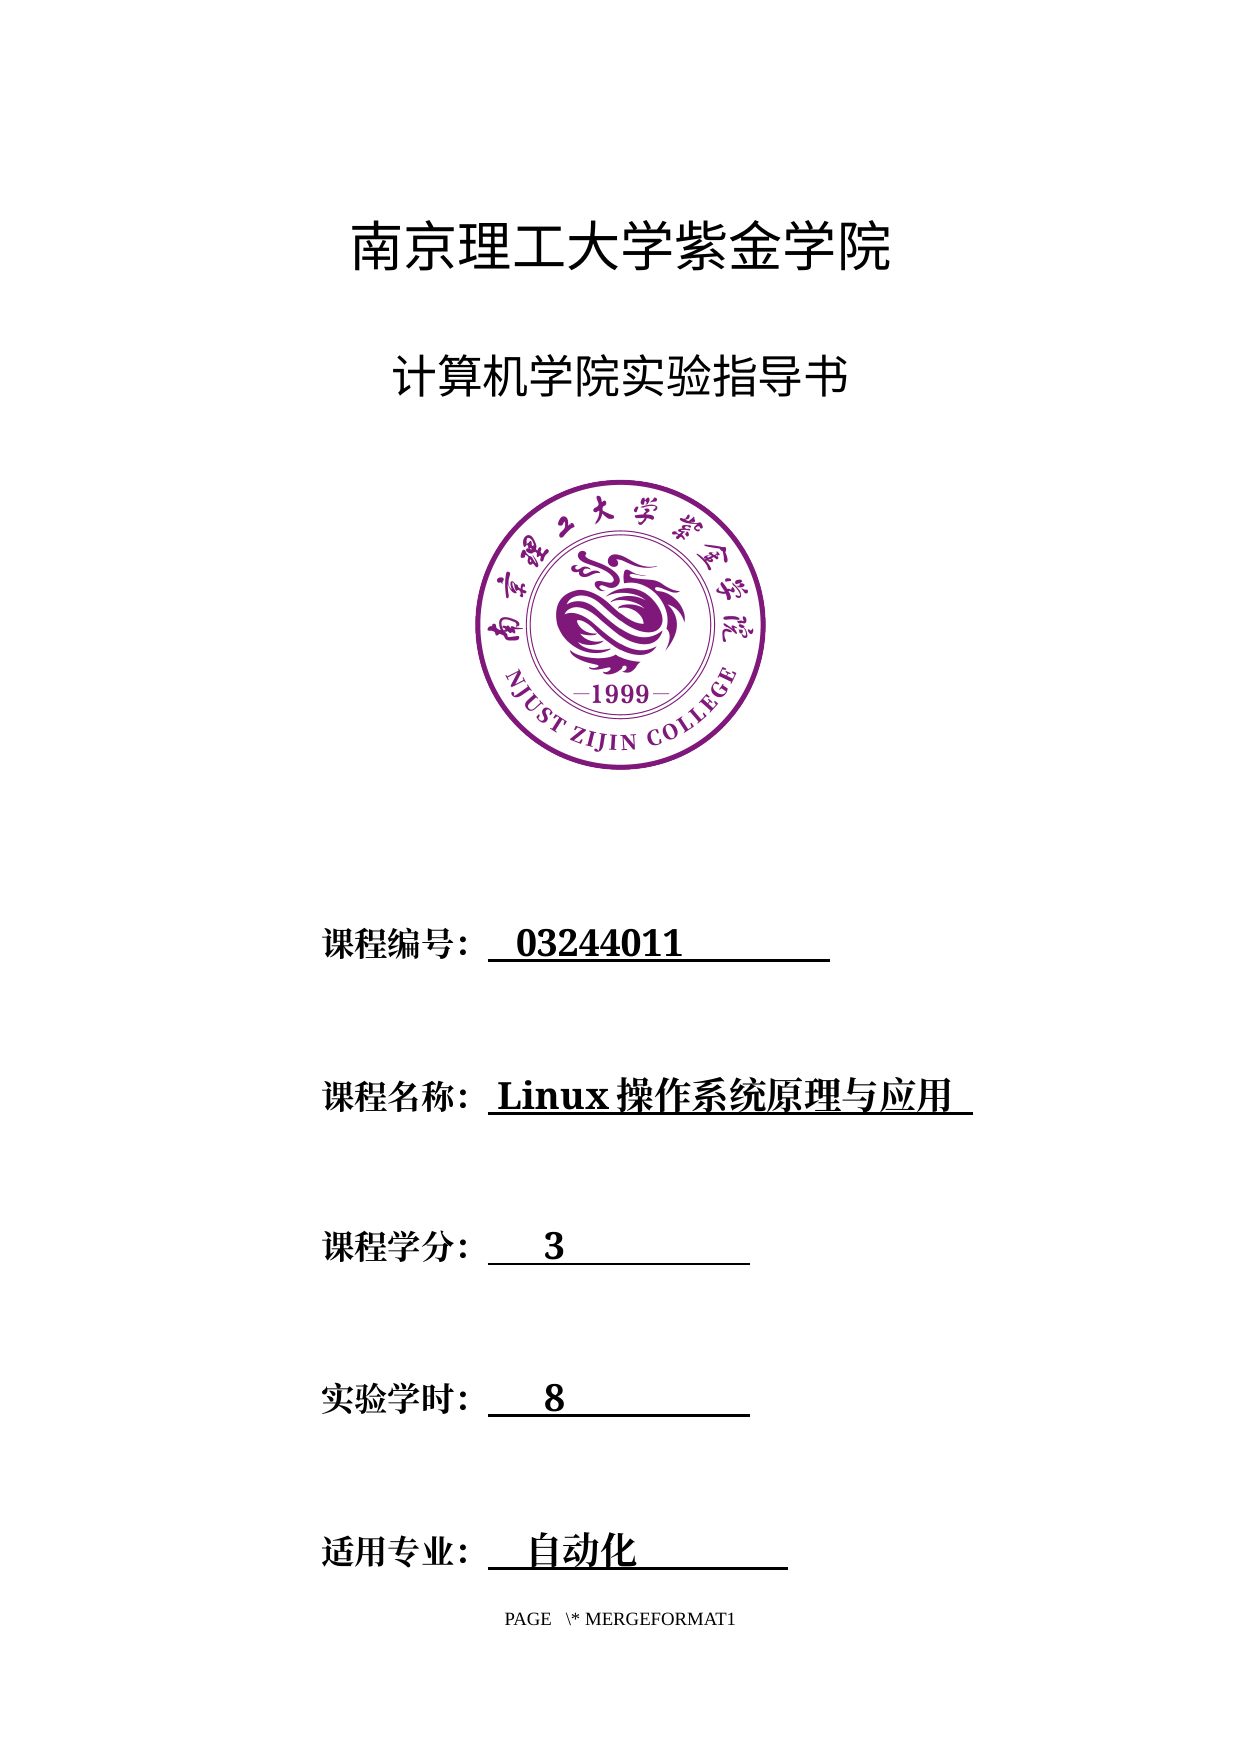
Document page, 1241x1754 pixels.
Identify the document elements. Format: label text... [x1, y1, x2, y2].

picture [440, 454, 800, 787]
text 课程名称： Linux操作系统原理与应用 [187, 1061, 1053, 1126]
text 实验学时： 8 [187, 1364, 1053, 1429]
text 计算机学院实验指导书 [187, 324, 1053, 422]
text 课程学分： 3 [187, 1213, 1053, 1278]
text 南京理工大学紫金学院 [187, 194, 1053, 292]
text 适用专业： 自动化 [187, 1516, 1053, 1581]
text 课程编号： 03244011 [187, 909, 1053, 974]
